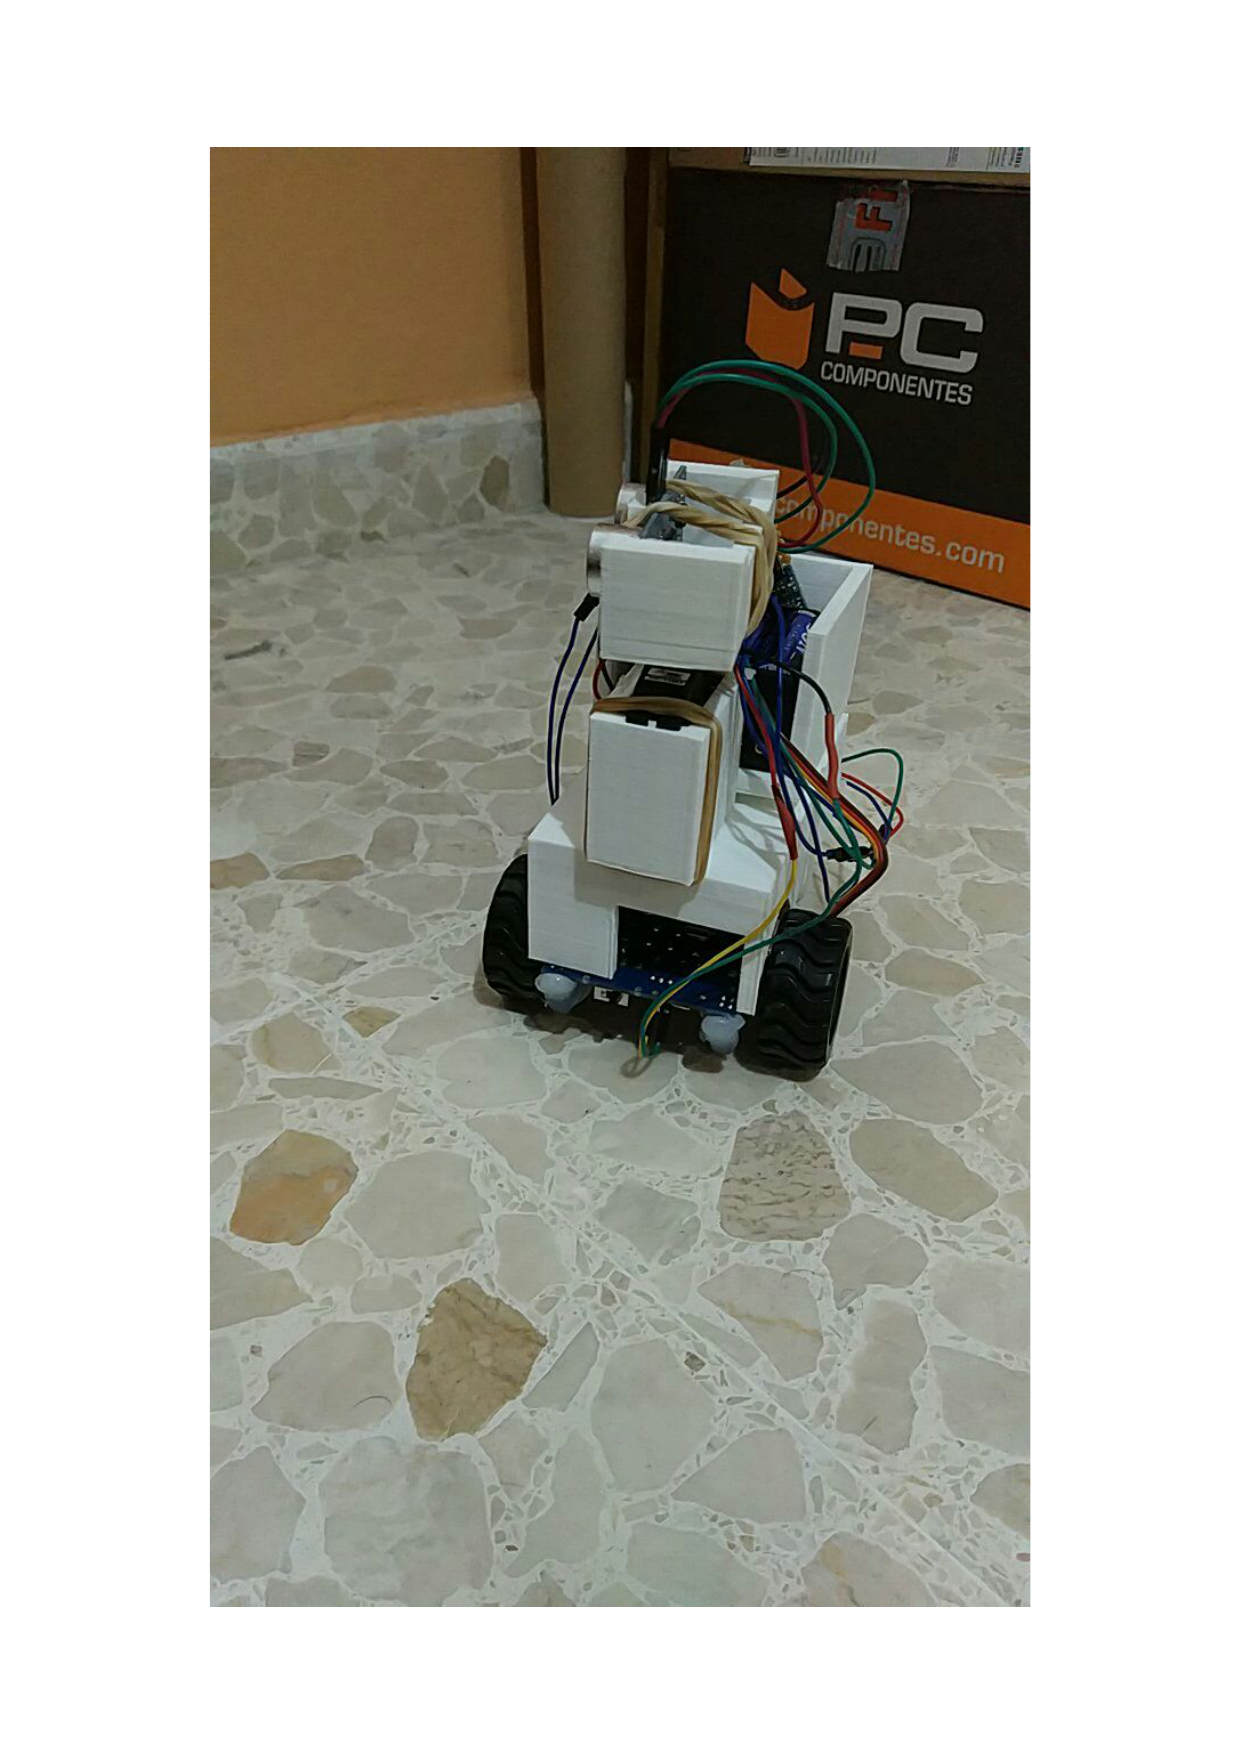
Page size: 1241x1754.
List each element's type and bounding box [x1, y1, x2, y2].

picture [209, 147, 1031, 1607]
